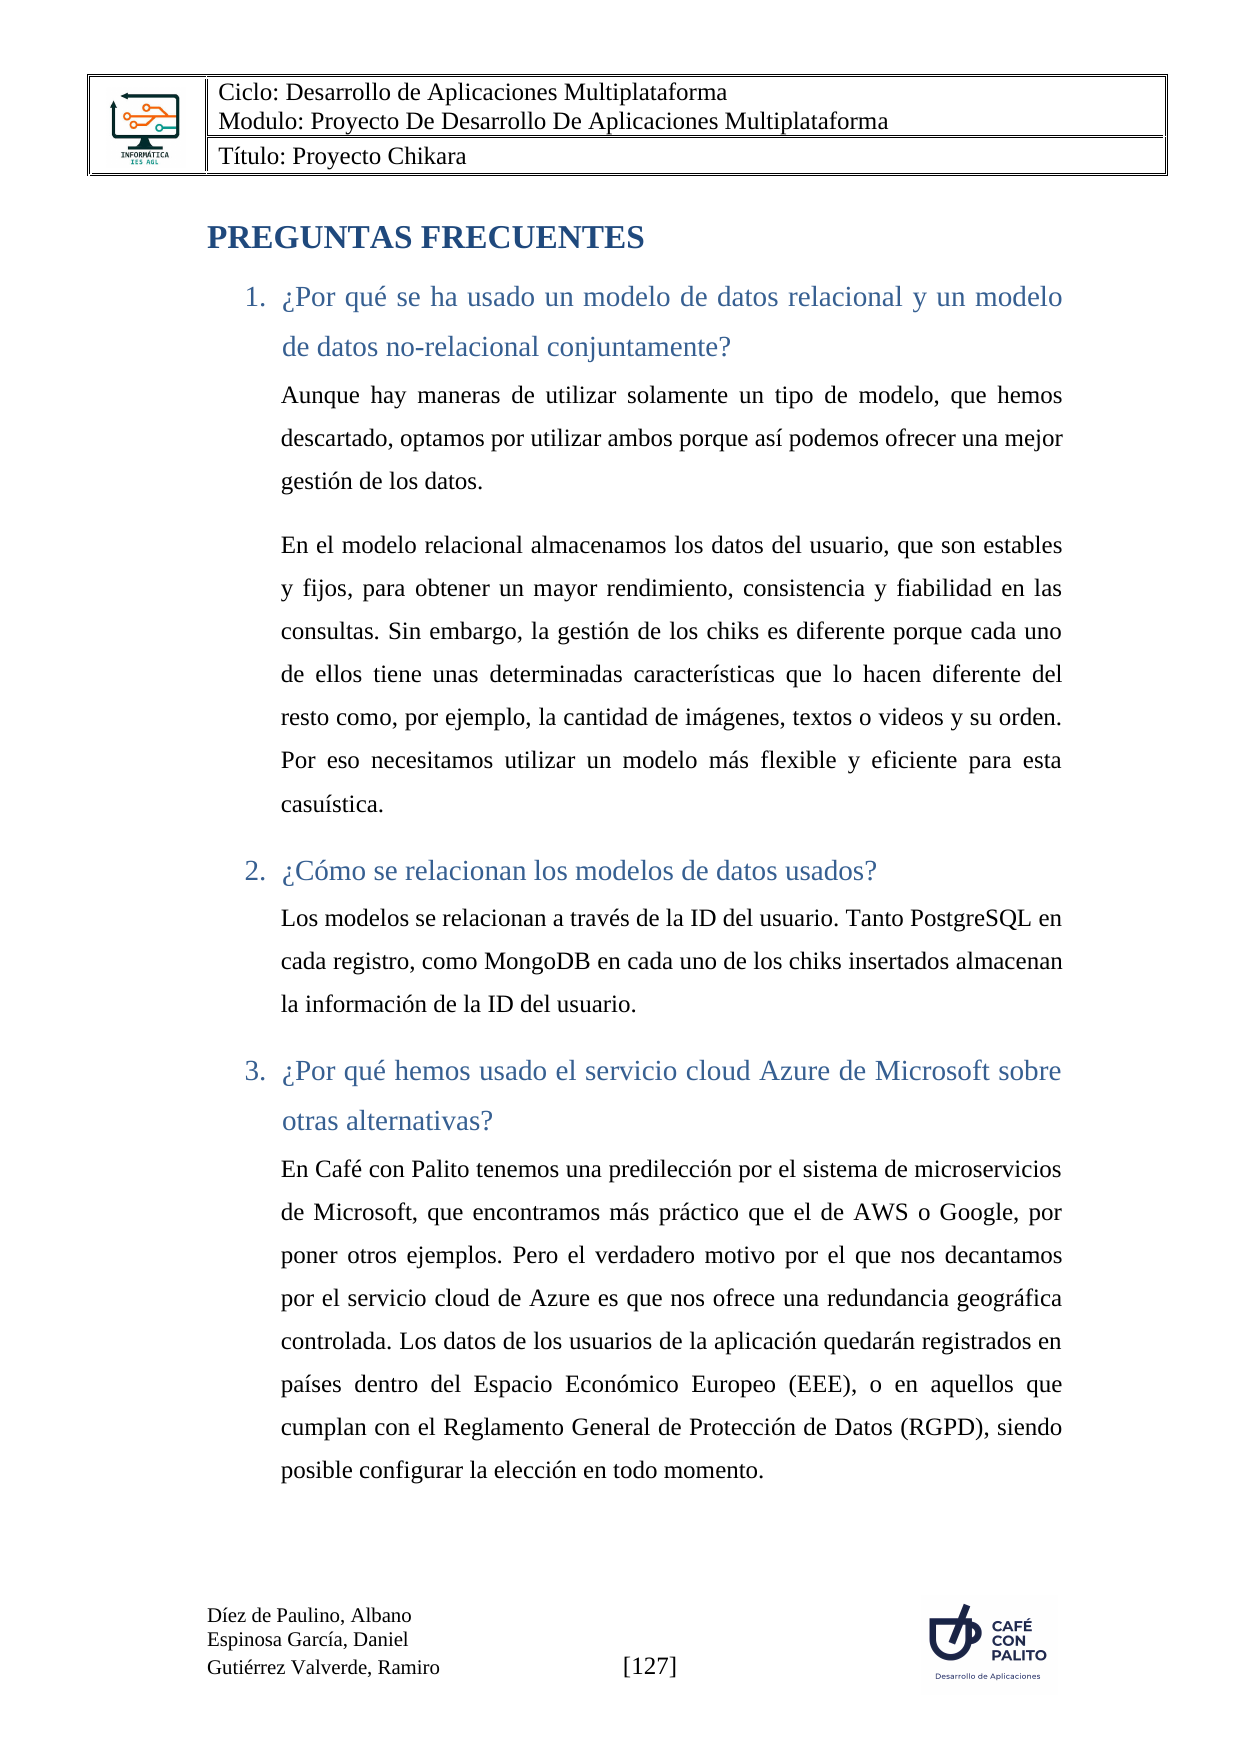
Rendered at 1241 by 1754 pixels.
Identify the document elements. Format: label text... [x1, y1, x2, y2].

text En Café con Palito tenemos una predilección por el sistema de microservicios de Microsoft, que encontramos más práctico que el de AWS o Google, por poner otros ejemplos. Pero el verdadero motivo por el que nos decantamos por el servicio cloud de Azure es que nos ofrece una redundancia geográfica controlada. Los datos de los usuarios de la aplicación quedarán registrados en países dentro del Espacio Económico Europeo (EEE), o en aquellos que cumplan con el Reglamento General de Protección de Datos (RGPD), siendo posible configurar la elección en todo momento. [281, 1154, 1063, 1484]
text Aunque hay maneras de utilizar solamente un tipo de modelo, que hemos descartado, optamos por utilizar ambos porque así podemos ofrecer una mejor gestión de los datos. [281, 380, 1063, 495]
text En el modelo relacional almacenamos los datos del usuario, que son estables y fijos, para obtener un mayor rendimiento, consistencia y fiabilidad en las consultas. Sin embargo, la gestión de los chiks es diferente porque cada uno de ellos tiene unas determinadas características que lo hacen diferente del resto como, por ejemplo, la cantidad de imágenes, textos o videos y su orden. Por eso necesitamos utilizar un modelo más flexible y eficiente para esta casuística. [281, 530, 1063, 817]
subtitle ¿Cómo se relacionan los modelos de datos usados? [244, 853, 1063, 886]
subtitle ¿Por qué hemos usado el servicio cloud Azure de Microsoft sobre otras alternativas? [244, 1053, 1063, 1137]
picture [921, 1595, 1058, 1695]
subtitle ¿Por qué se ha usado un modelo de datos relacional y un modelo de datos no-relacional conjuntamente? [244, 279, 1063, 363]
subtitle PREGUNTAS FRECUENTES [207, 217, 1063, 256]
picture [106, 87, 186, 168]
text Los modelos se relacionan a través de la ID del usuario. Tanto PostgreSQL en cada registro, como MongoDB en cada uno de los chiks insertados almacenan la información de la ID del usuario. [281, 903, 1063, 1018]
